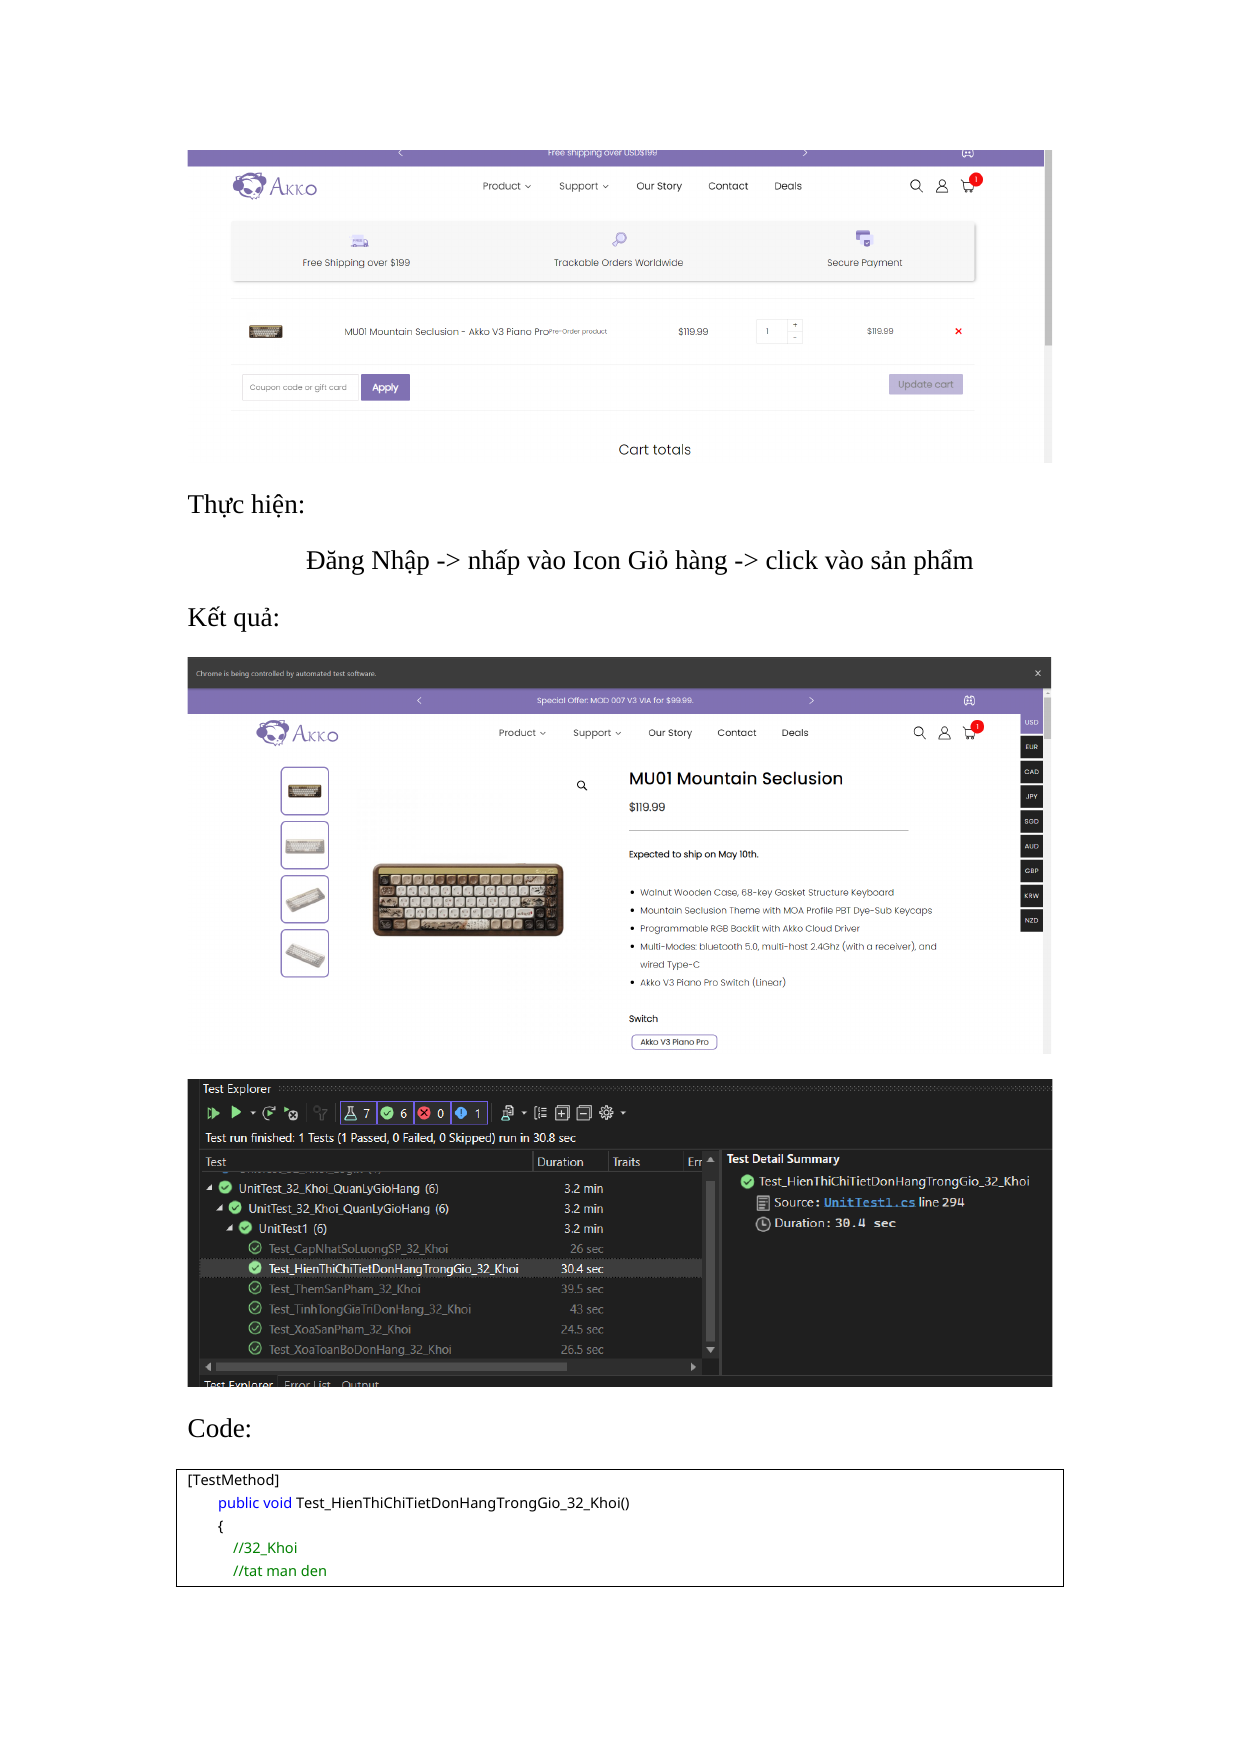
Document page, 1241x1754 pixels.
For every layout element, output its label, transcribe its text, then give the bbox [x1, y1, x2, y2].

list Đăng Nhập -> nhấp vào Icon Giỏ hàng -> click vào sản phẩm [231, 544, 1053, 575]
picture [187, 1079, 1053, 1387]
list Thực hiện: [187, 488, 1053, 519]
list Code: [187, 1412, 1053, 1443]
list Kết quả: [187, 601, 1053, 632]
picture [187, 657, 1052, 1054]
picture [187, 150, 1053, 463]
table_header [177, 1470, 1063, 1586]
